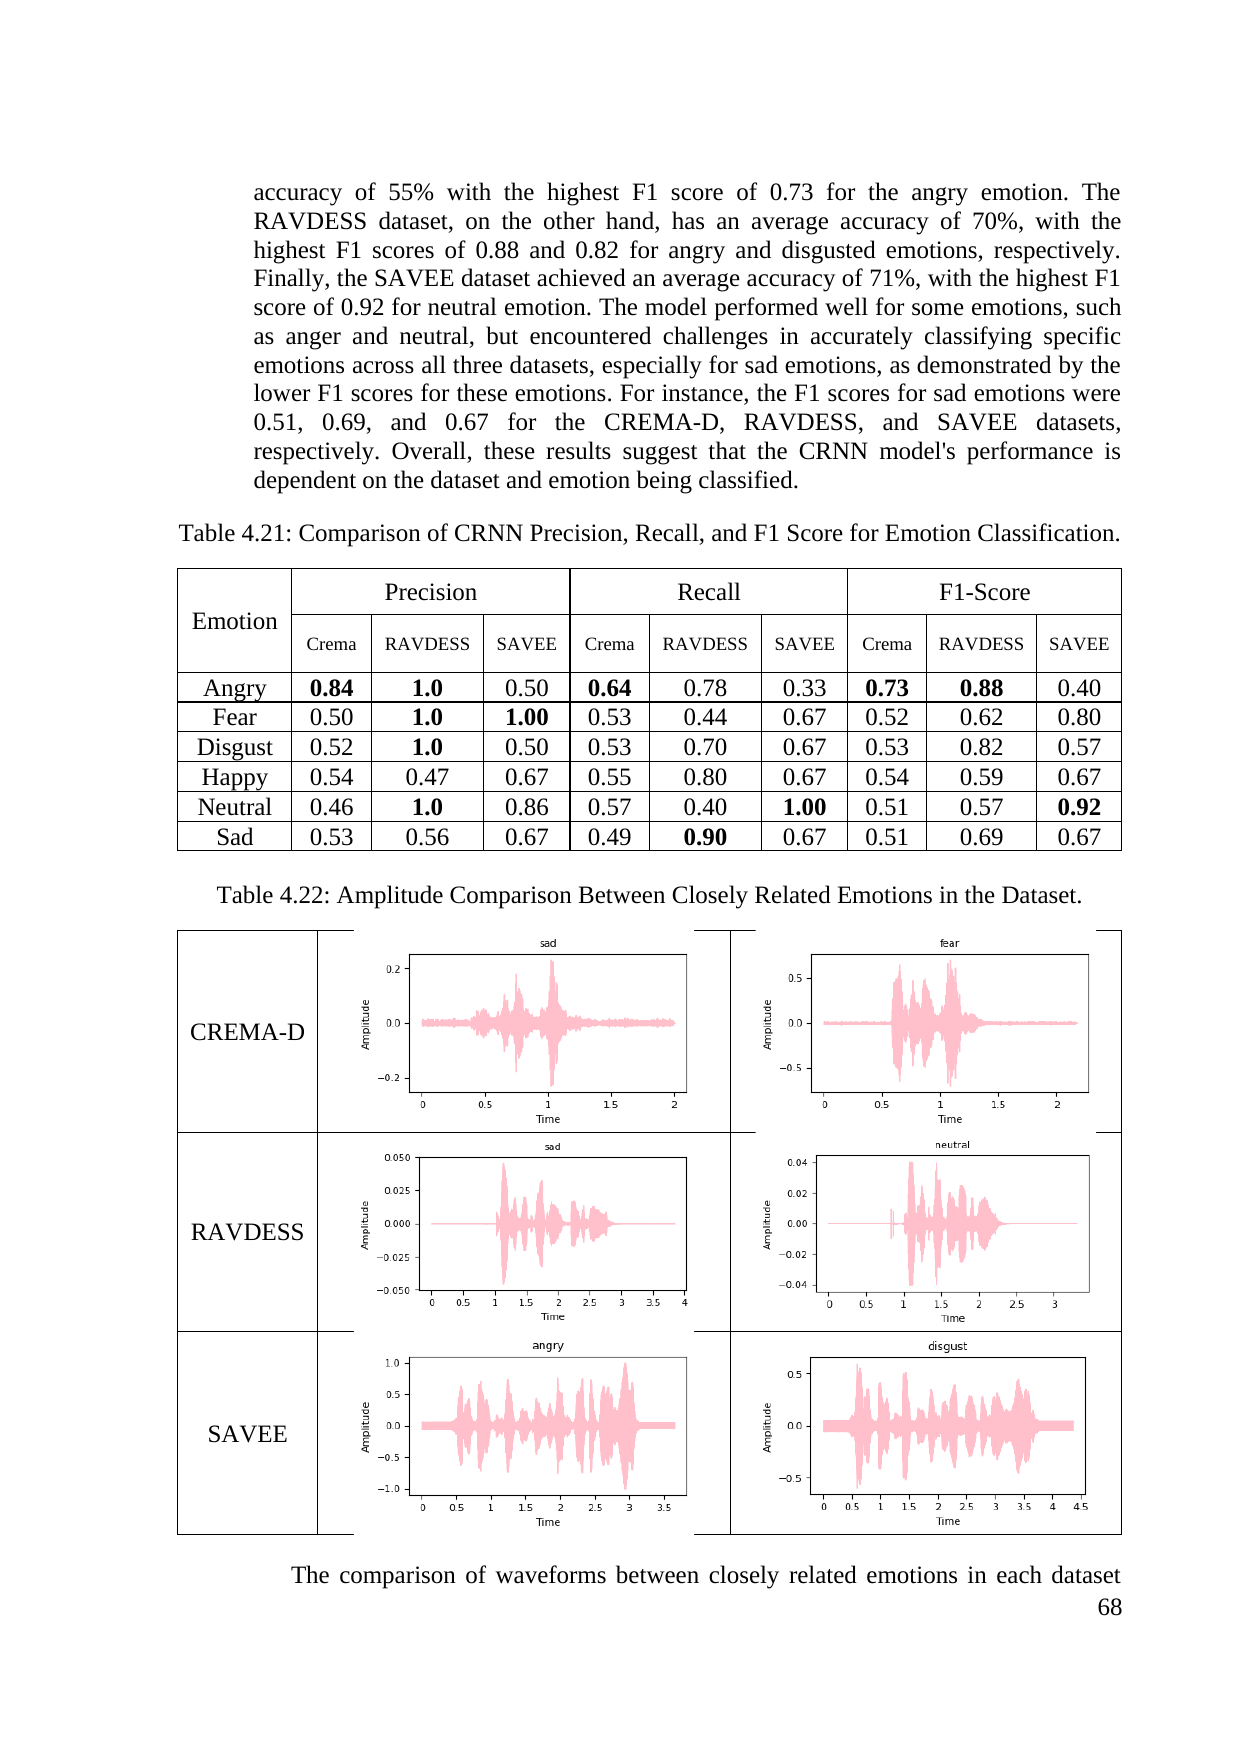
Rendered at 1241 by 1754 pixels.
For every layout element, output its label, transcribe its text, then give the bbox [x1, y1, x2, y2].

table_cell 0.67 [484, 822, 569, 850]
text Table 4.21: Comparison of CRNN Precision, Recall, and F1 Score for Emotion Classification. [177, 518, 1122, 547]
table_cell Happy [178, 762, 291, 791]
text Table 4.22: Amplitude Comparison Between Closely Related Emotions in the Dataset. [177, 880, 1122, 909]
table_cell 0.47 [372, 762, 483, 791]
table_cell 0.90 [650, 822, 761, 850]
table_cell 0.54 [848, 762, 926, 791]
table_cell 0.51 [848, 792, 926, 821]
table_cell 0.82 [927, 732, 1036, 761]
table_cell 0.67 [762, 762, 847, 791]
table_cell 0.50 [484, 732, 569, 761]
table_cell 0.33 [762, 673, 847, 701]
table_cell 0.52 [848, 703, 926, 731]
table_cell 0.80 [650, 762, 761, 791]
table_header Precision [292, 569, 569, 614]
table_cell 0.64 [571, 673, 649, 701]
table_cell 0.53 [571, 732, 649, 761]
table_cell Sad [178, 822, 291, 850]
table_cell 0.86 [484, 792, 569, 821]
table_cell 1.0 [372, 703, 483, 731]
table_cell 0.40 [1037, 673, 1121, 701]
table_cell RAVDESS [927, 615, 1036, 672]
table_cell Fear [178, 703, 291, 731]
table_cell 0.46 [292, 792, 371, 821]
table_cell RAVDESS [178, 1133, 317, 1331]
table_cell SAVEE [178, 1332, 317, 1534]
table_cell 0.92 [1037, 792, 1121, 821]
picture [755, 1332, 1097, 1534]
table_cell Crema [848, 615, 926, 672]
table_cell 0.67 [484, 762, 569, 791]
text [253, 1560, 1122, 1589]
table_cell 0.54 [292, 762, 371, 791]
table_cell Angry [178, 673, 291, 701]
table_cell 0.67 [762, 703, 847, 731]
table_cell 0.55 [571, 762, 649, 791]
table_cell 0.59 [927, 762, 1036, 791]
table_cell RAVDESS [372, 615, 483, 672]
table_cell [731, 1332, 755, 1534]
table_cell Crema [571, 615, 649, 672]
table_cell 0.78 [650, 673, 761, 701]
table_cell 0.57 [1037, 732, 1121, 761]
table_cell SAVEE [484, 615, 569, 672]
table_header F1-Score [848, 569, 1121, 614]
table_header [318, 931, 353, 1132]
table_cell 0.80 [1037, 703, 1121, 731]
table_cell SAVEE [762, 615, 847, 672]
table_cell [318, 1133, 730, 1331]
table_cell 0.56 [372, 822, 483, 850]
table_cell 0.50 [292, 703, 371, 731]
table_cell 0.49 [571, 822, 649, 850]
table_cell 0.53 [571, 703, 649, 731]
table_cell [1097, 1332, 1121, 1534]
table_cell 0.40 [650, 792, 761, 821]
table_header Recall [571, 569, 847, 614]
table_cell 0.67 [762, 732, 847, 761]
picture [353, 1135, 695, 1329]
picture [755, 930, 1097, 1331]
table_header [731, 931, 755, 1132]
table_cell 0.52 [292, 732, 371, 761]
table_cell Disgust [178, 732, 291, 761]
table_cell [695, 1332, 730, 1534]
table_cell 0.57 [571, 792, 649, 821]
table_cell 0.44 [650, 703, 761, 731]
table_cell 0.73 [848, 673, 926, 701]
picture [353, 1331, 695, 1535]
table_cell SAVEE [1037, 615, 1121, 672]
table_cell 0.70 [650, 732, 761, 761]
table_cell Neutral [178, 792, 291, 821]
table_cell 0.53 [292, 822, 371, 850]
table_cell RAVDESS [650, 615, 761, 672]
table_cell 1.0 [372, 732, 483, 761]
table_cell 0.67 [1037, 762, 1121, 791]
table_cell 1.00 [762, 792, 847, 821]
table_cell [1097, 1133, 1121, 1331]
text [253, 177, 1122, 493]
table_cell [318, 1332, 353, 1534]
table_cell [731, 1133, 755, 1331]
table_header Emotion [178, 569, 291, 672]
table_cell 0.88 [927, 673, 1036, 701]
table_header CREMA-D [178, 931, 317, 1132]
table_cell 0.62 [927, 703, 1036, 731]
table_cell 0.50 [484, 673, 569, 701]
table_cell 0.69 [927, 822, 1036, 850]
table_cell 1.0 [372, 673, 483, 701]
picture [353, 930, 695, 1132]
table_cell 0.57 [927, 792, 1036, 821]
table_cell 1.00 [484, 703, 569, 731]
table_cell 0.67 [1037, 822, 1121, 850]
table_cell Crema [292, 615, 371, 672]
table_header [1097, 931, 1121, 1132]
table_header [695, 931, 730, 1132]
table_cell 0.84 [292, 673, 371, 701]
table_cell 0.67 [762, 822, 847, 850]
table_cell 0.51 [848, 822, 926, 850]
table_cell 1.0 [372, 792, 483, 821]
table_cell 0.53 [848, 732, 926, 761]
